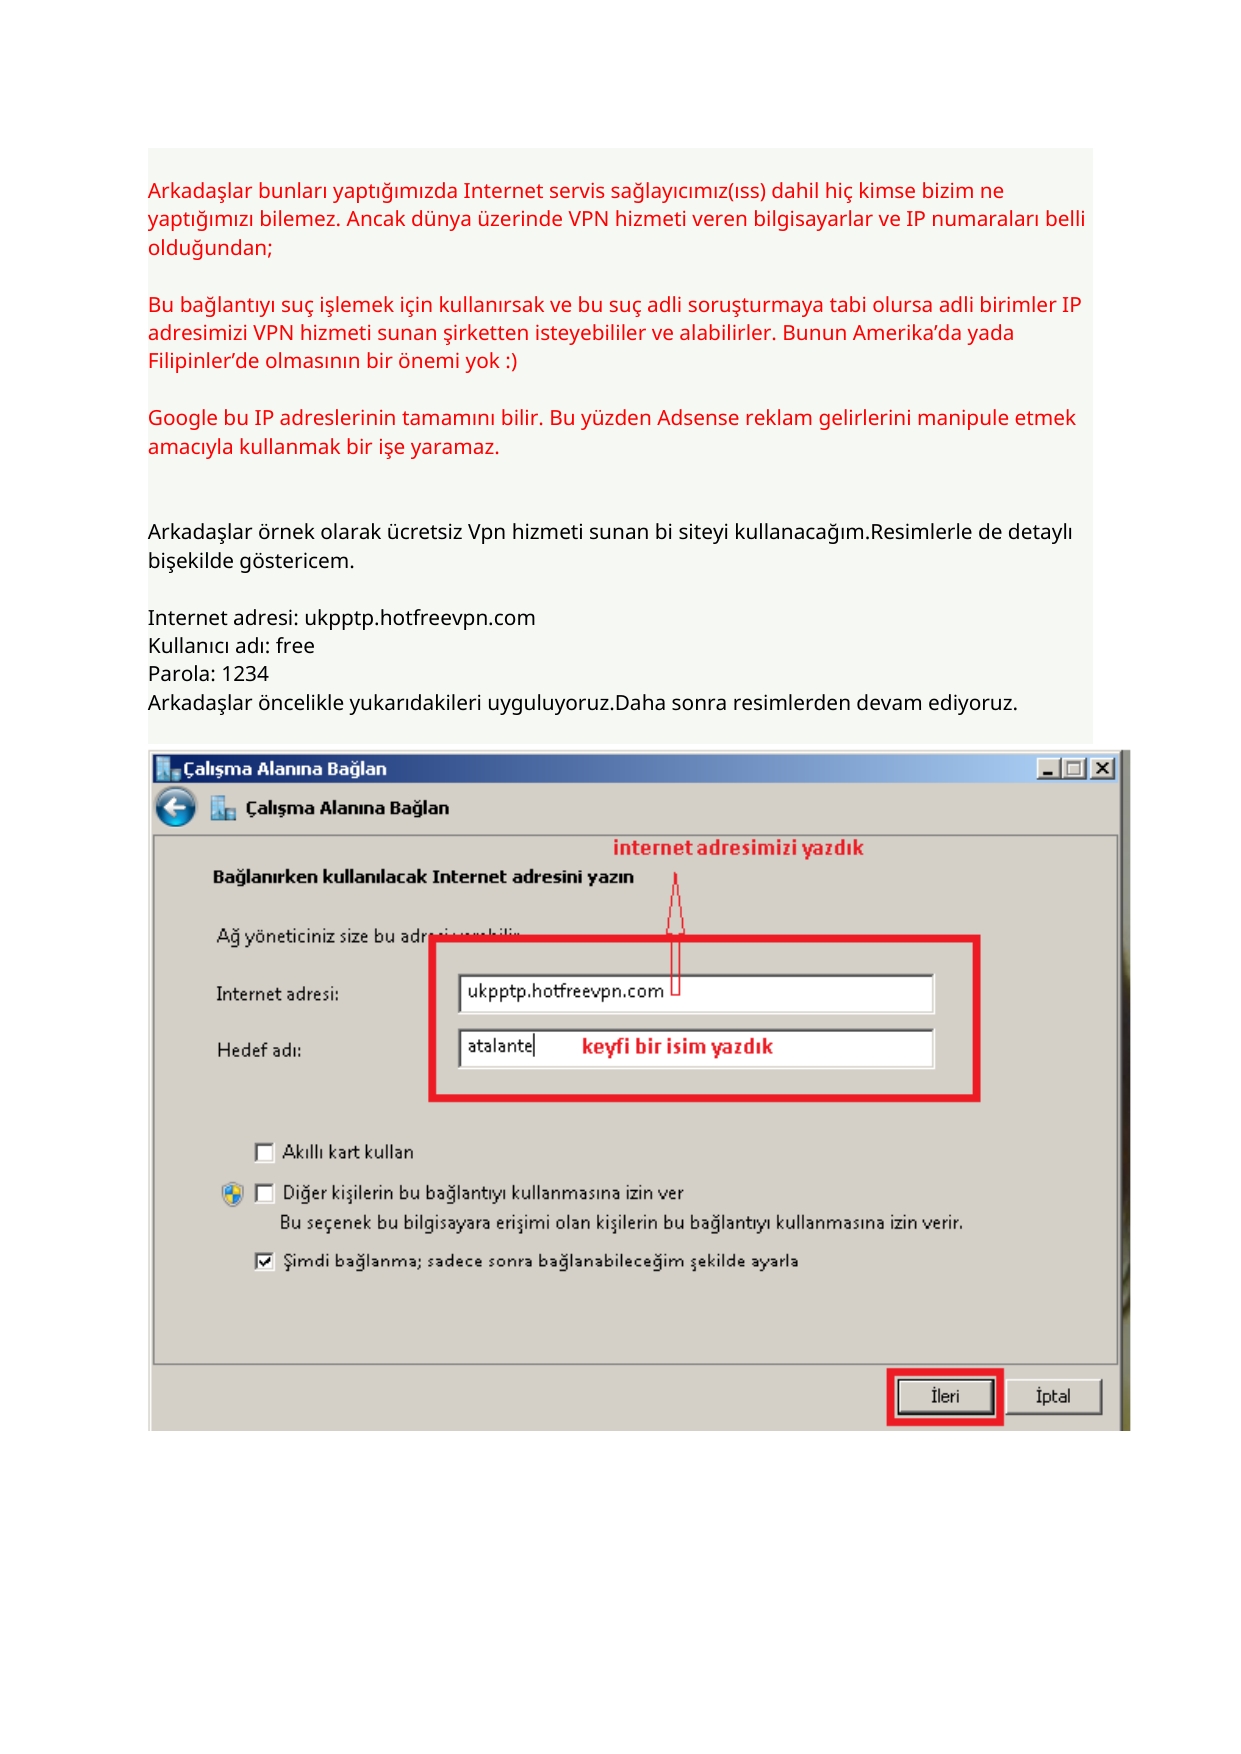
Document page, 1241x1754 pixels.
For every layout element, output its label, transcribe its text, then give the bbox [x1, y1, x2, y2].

picture [147, 744, 1131, 1431]
text VPN nedir ? VPN’nin açılımı Virtual Private Network demektir ve Türkçesi Özel Sanal Ağ’dır. Virtual Private Network (VPN) kullanarak, İnternet Servis Sağlayıcımızın denetimine girmeden ve kısıtlamalarına takılmadan özgürce internette gezebilir, geride hiç bir iz bırakmadan, yasaklı dahi olsa tüm internet sitelerine girebilir ve özgürce veri transferi gerçekleştirebiliriz.Bunlar ücretli veya ücretsiz olabilirler. VPN hesapların aylık abone bedeli ortalama 6 $ ‘dır. Söz konusu VPN hesapların ücretleri bant genişliğine ve abonelik süresine göre farklılık göstermektedir.Ancak ücretsiz kullanılabilecek VPN siteleri ve yazılımları da bulunmaktadır. Ücretli VPN hesaplar ile ücretsiz VPN siteleri ve VPN yazılımlarının en belirgin farkı bağlantı hızı olup, ücretsiz VPN siteleri ve yazılımları daha fazla kullanıcı tarafından tercih edildiği için çok az da olsa bağlantı hızı daha düşüktür. Ancak ücretsiz olarak VPN kullanmak demek çok yavaş internet bağlantısına maruz kalmak anlamına gelmemektedir. Özellikle ücretsiz VPN yazılımlarında bağlantı sağlanılan bölge değiştirilebilmekte ve farklı bağlantı hızları elde edilebilmektedir. Eğer amaç sadece engelli sitelere girmek veya uzaktaki bilgisayarımıza ağ paylaşımı yapmak ise bireysel VPN bize yeter.Fakat bir şirketimiz varsa ve vpn kurulması gerekiyor ise kurumsal VPN olacaktır. Ücretsiz VPN nasıl alınır? Nasıl Server’a Bağlanılır? 1- Ağ ve Paylaşım Merkezi’ni açın ve Yeni bağlantı veya ağ kurun kısmına tıklayın. 2- Açılan pencerede Çalışma Alanına Bağlan seçeneğini seçin. 3- Internet bağlantımı (VPN) kullan seçeneğini seçin. 4- Bağlanmak istediğiniz bilgisayarın IP adresini girin. Eğer bağlanmak istediğiniz bilgisayar bir yerel ağda ise isterseniz IP adresi yerine sadece bilgisayar ismini yazmanız yeterli. Ayrıca hemen bağlanmayacaksanız, sadece bağlantının hazır olmasını istiyorsanız alttaki Şimdi bağlanma, sadece sonra bağlanabileceğim şekilde ayarla seçeneğini seçili bırakın. 5- Bağlanacağınız bilgisayardaki bir kullanıcının adını ve parolasını biliyor olmanız gerek. Ayrıca bağlanacağımız pc de VPN bağlantısına izin verilmiş olmalı. Sürekli parola girmak istemiyorsanız parolayı hatırla kutusunu işaretlemeyi unutmayın. 6.Ve son olarak bağlantı kullanılmaya hazır diye bir ekran gelicek karşımıza.Bağlantımız hazır arkadaşlar:) İstediğimiz zamanda ağlar arasından VPN ye tıklayıp bağlantımızı başlatabiliriz. Arkadaşlar bunları yaptığımızda Internet servis sağlayıcımız(ıss) dahil hiç kimse bizim ne yaptığımızı bilemez. Ancak dünya üzerinde VPN hizmeti veren bilgisayarlar ve IP numaraları belli olduğundan; Bu bağlantıyı suç işlemek için kullanırsak ve bu suç adli soruşturmaya tabi olursa adli birimler IP adresimizi VPN hizmeti sunan şirketten isteyebililer ve alabilirler. Bunun Amerika’da yada Filipinler’de olmasının bir önemi yok :) Google bu IP adreslerinin tamamını bilir. Bu yüzden Adsense reklam gelirlerini manipule etmek amacıyla kullanmak bir işe yaramaz. Arkadaşlar örnek olarak ücretsiz Vpn hizmeti sunan bi siteyi kullanacağım.Resimlerle de detaylı bişekilde göstericem. Internet adresi: ukpptp.hotfreevpn.com Kullanıcı adı: free Parola: 1234 Arkadaşlar öncelikle yukarıdakileri uyguluyoruz.Daha sonra resimlerden devam ediyoruz. Artık istediğimiz gibi bağlanabiliriz Bağlantı sağlandıktan sonra bir internet sayfasına bağlanmaya çalıştığımızda(bikerelik olmak üzere) kullanım şartlarını kabul ediyoruz. Örnek olması açısından yasaklı bi siteye giriş yaptık. [148, 148, 1093, 744]
